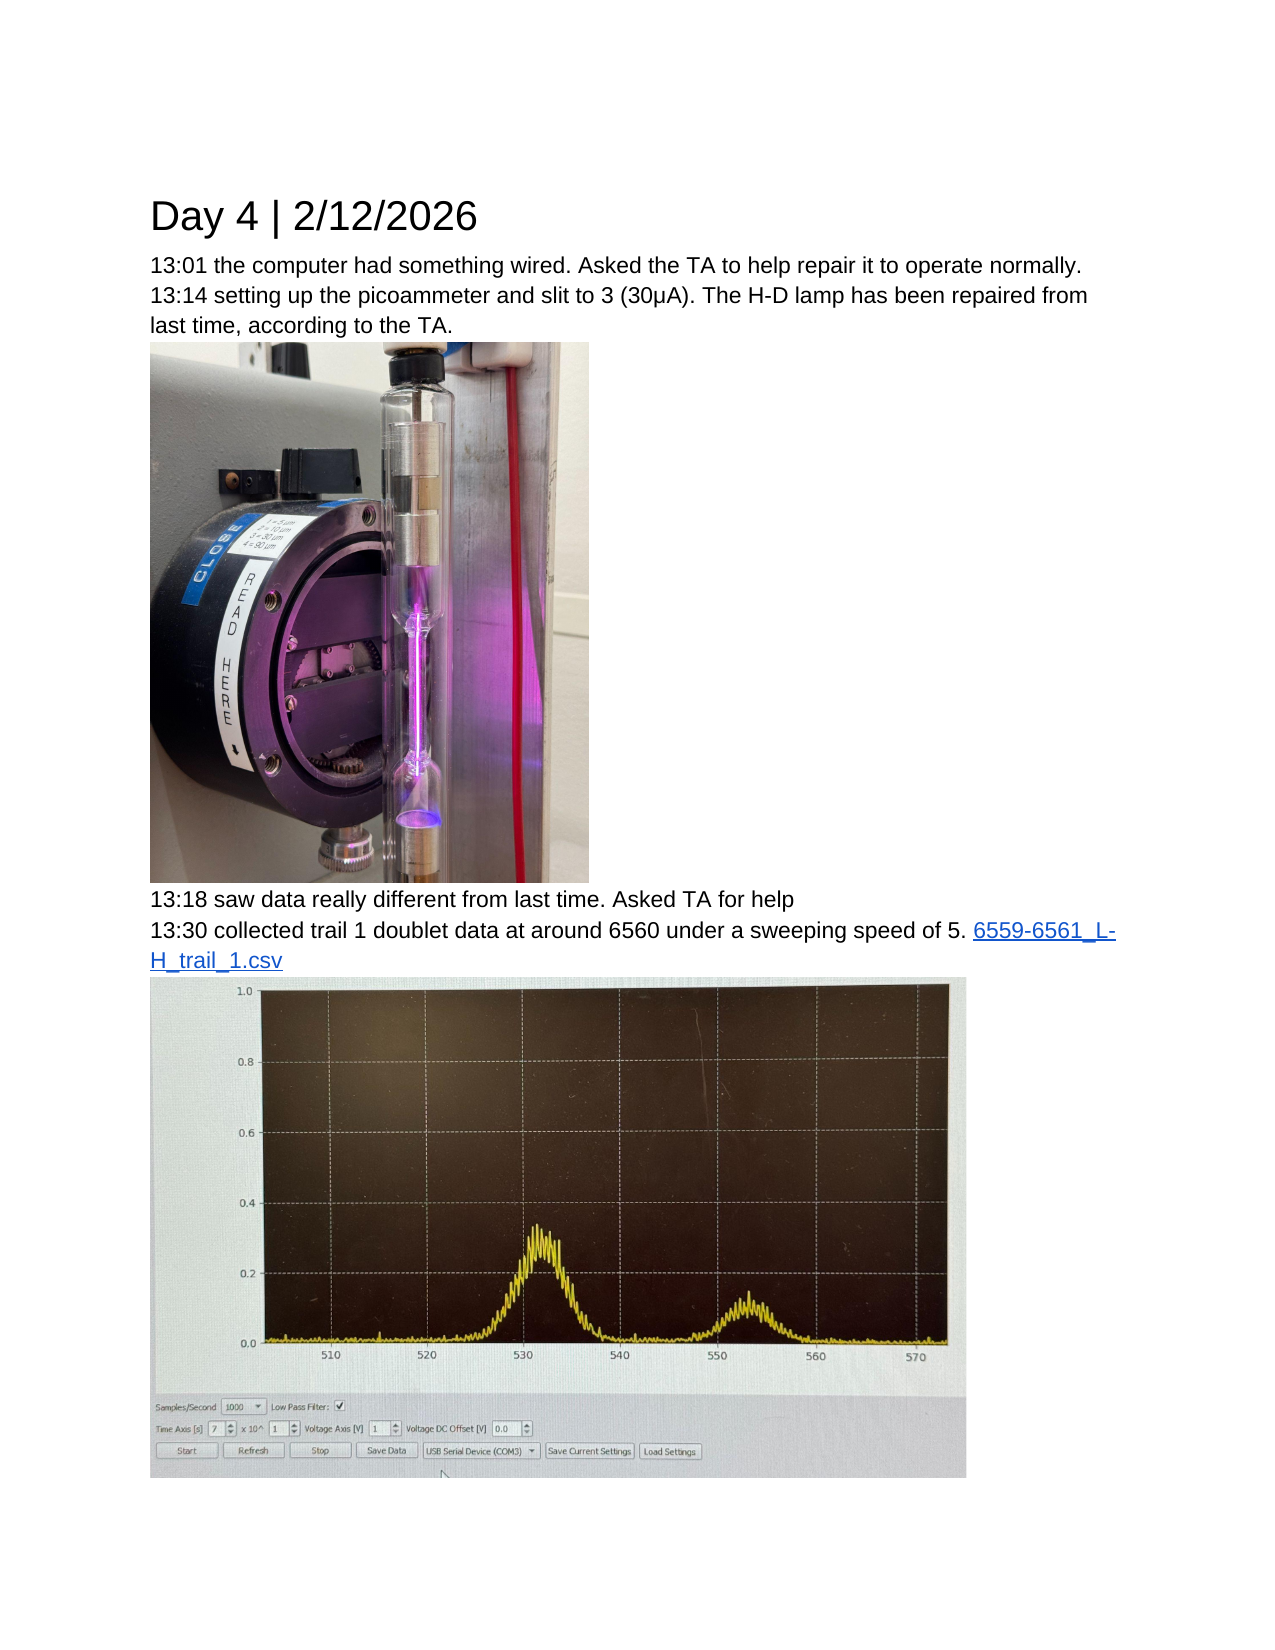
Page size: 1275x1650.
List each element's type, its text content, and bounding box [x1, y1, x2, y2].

picture [150, 342, 589, 883]
picture [150, 977, 967, 1478]
text 13:18 saw data really different from last time. Asked TA for help [150, 886, 1125, 913]
text 13:30 collected trail 1 doublet data at around 6560 under a sweeping speed of 5. 6559-6561_L-H_trail_1.csv [150, 917, 1125, 973]
text 13:14 setting up the picoammeter and slit to 3 (30μA). The H-D lamp has been repaired from last time, according to the TA. [150, 282, 1125, 339]
subtitle Day 4 | 2/12/2026 [150, 192, 1125, 239]
text 13:01 the computer had something wired. Asked the TA to help repair it to operate normally. [150, 252, 1125, 278]
